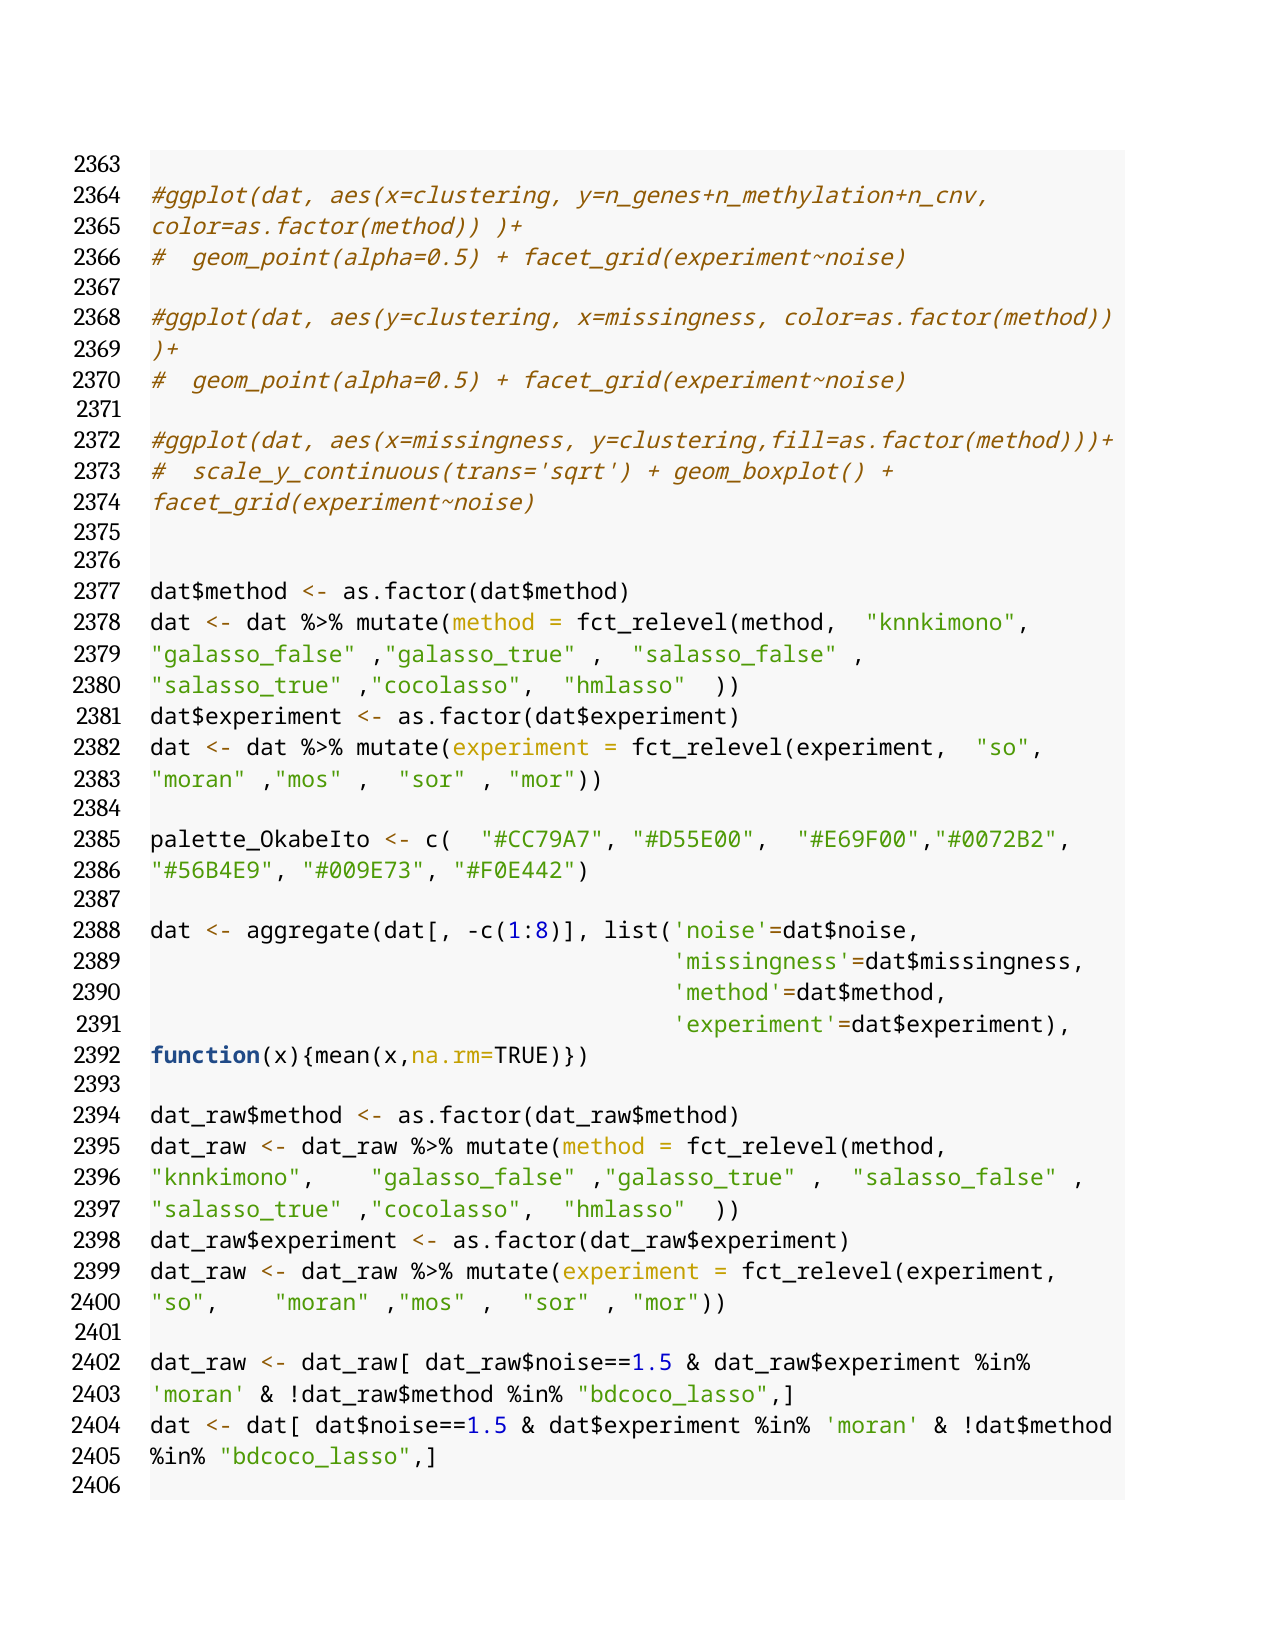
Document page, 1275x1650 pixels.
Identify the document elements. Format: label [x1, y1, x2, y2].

text [150, 150, 1125, 1500]
